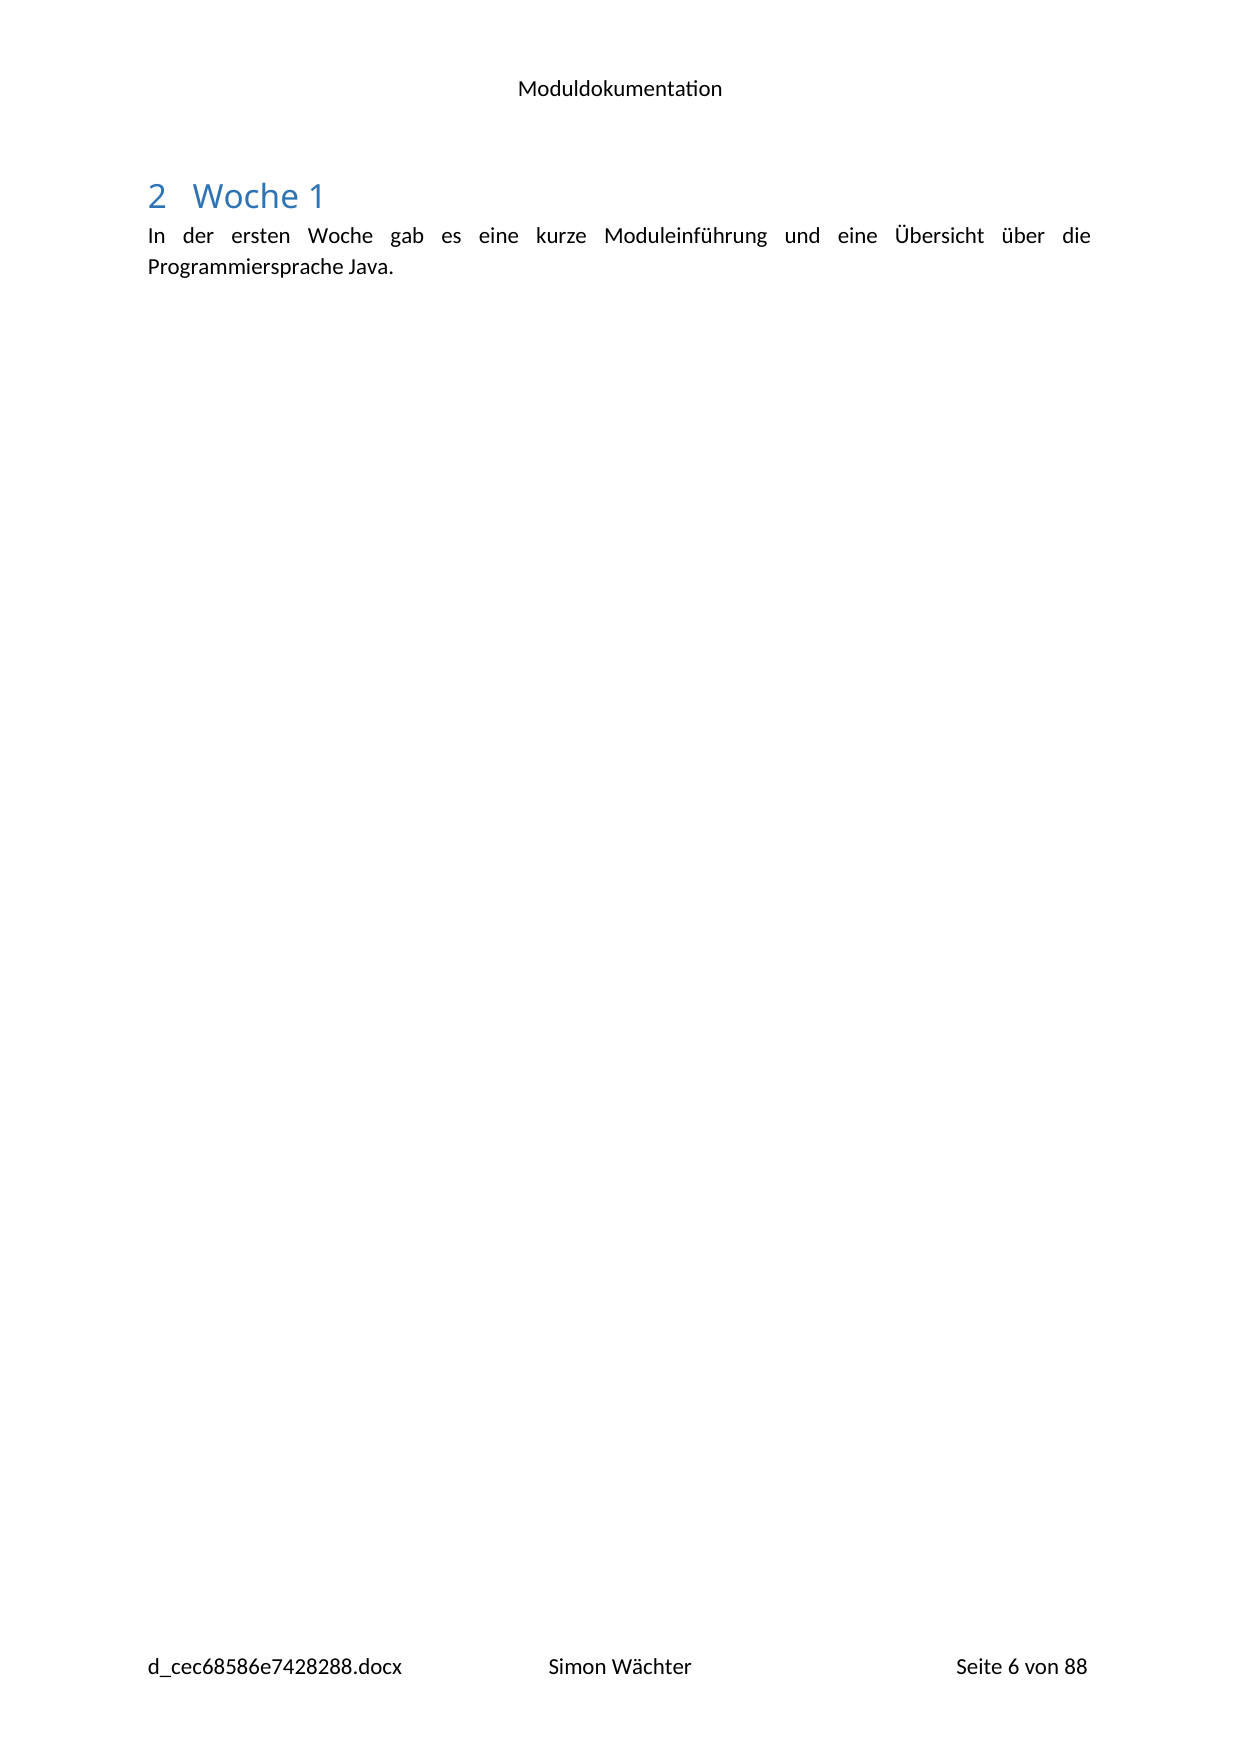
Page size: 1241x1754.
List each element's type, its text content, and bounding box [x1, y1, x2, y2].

text In der ersten Woche gab es eine kurze Moduleinführung und eine Übersicht über die Programmiersprache Java. [148, 222, 1093, 280]
subtitle Woche 1 [148, 173, 1093, 218]
